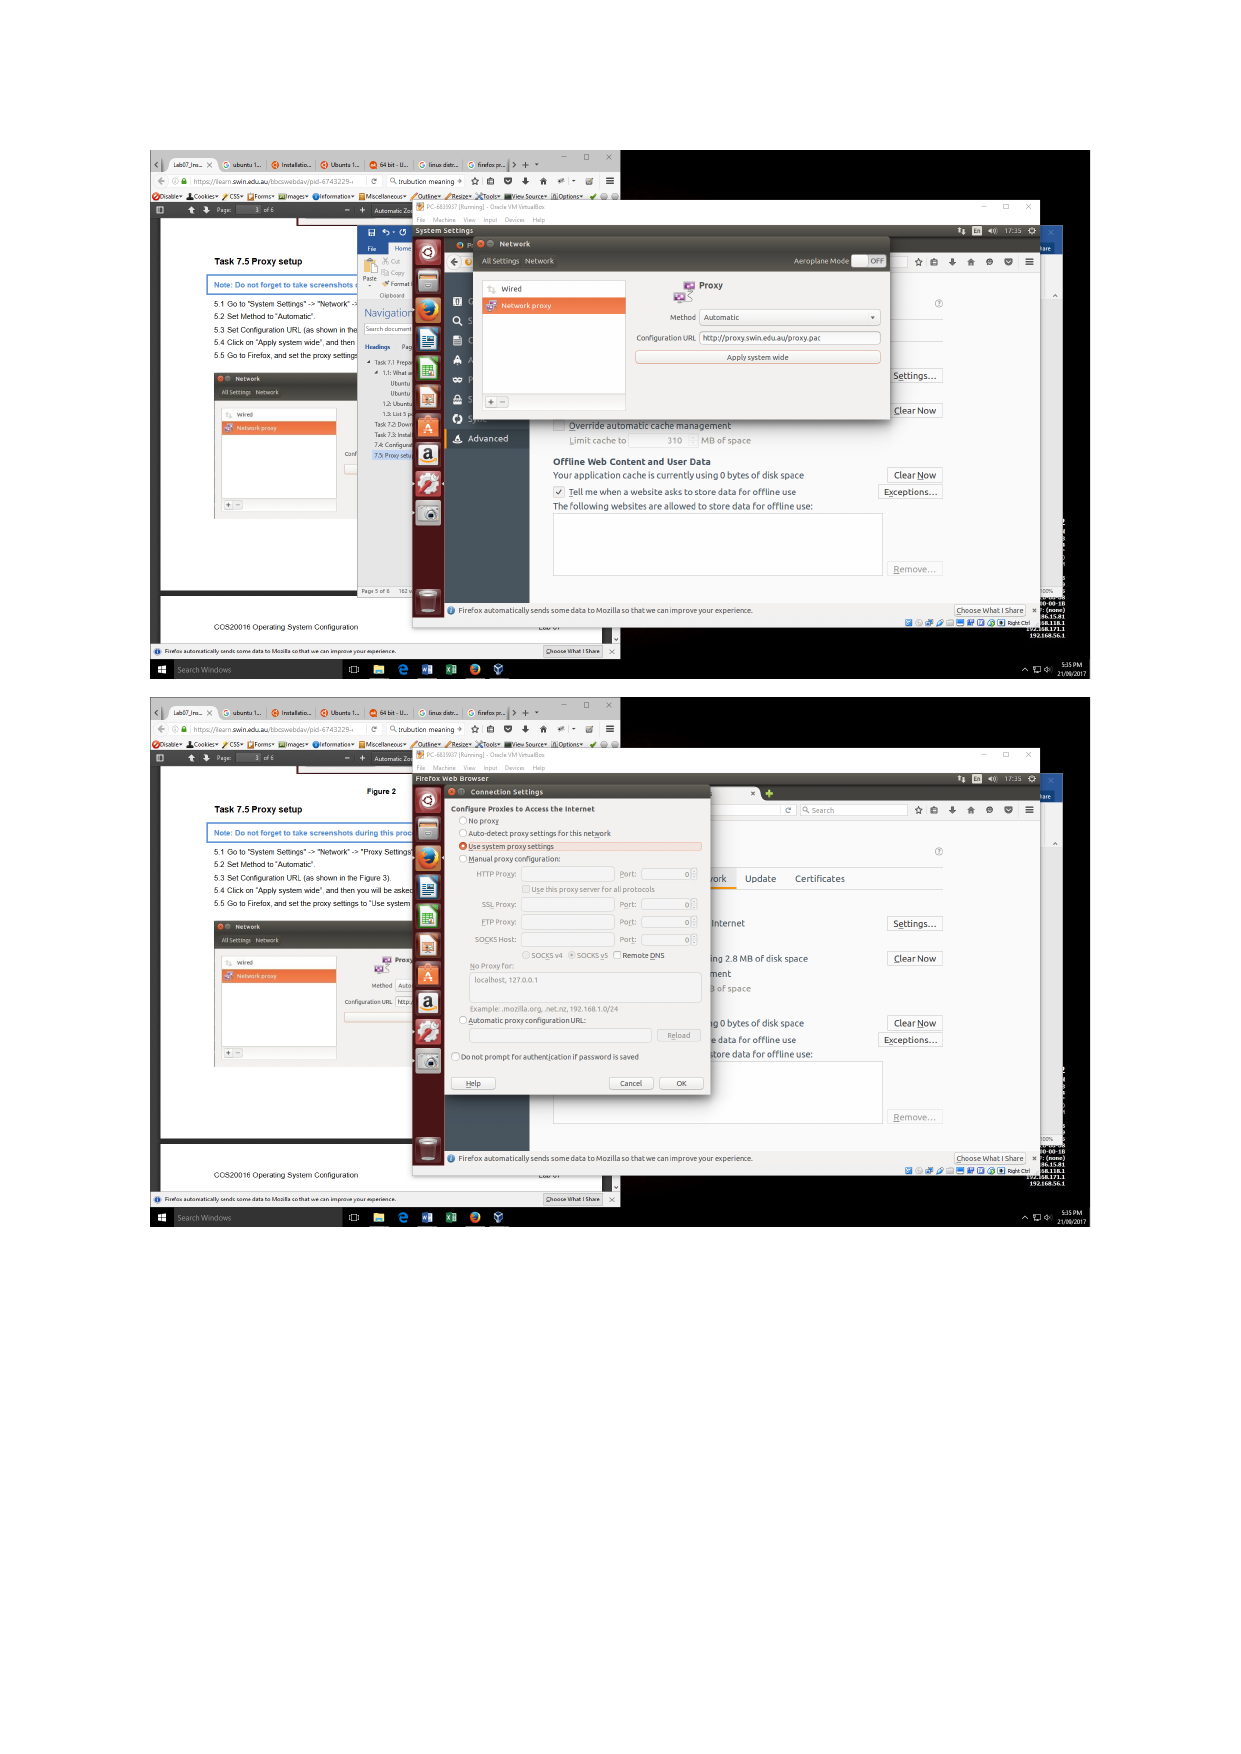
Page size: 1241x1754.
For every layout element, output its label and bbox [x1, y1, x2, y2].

picture [150, 697, 1091, 1227]
picture [150, 150, 1091, 679]
